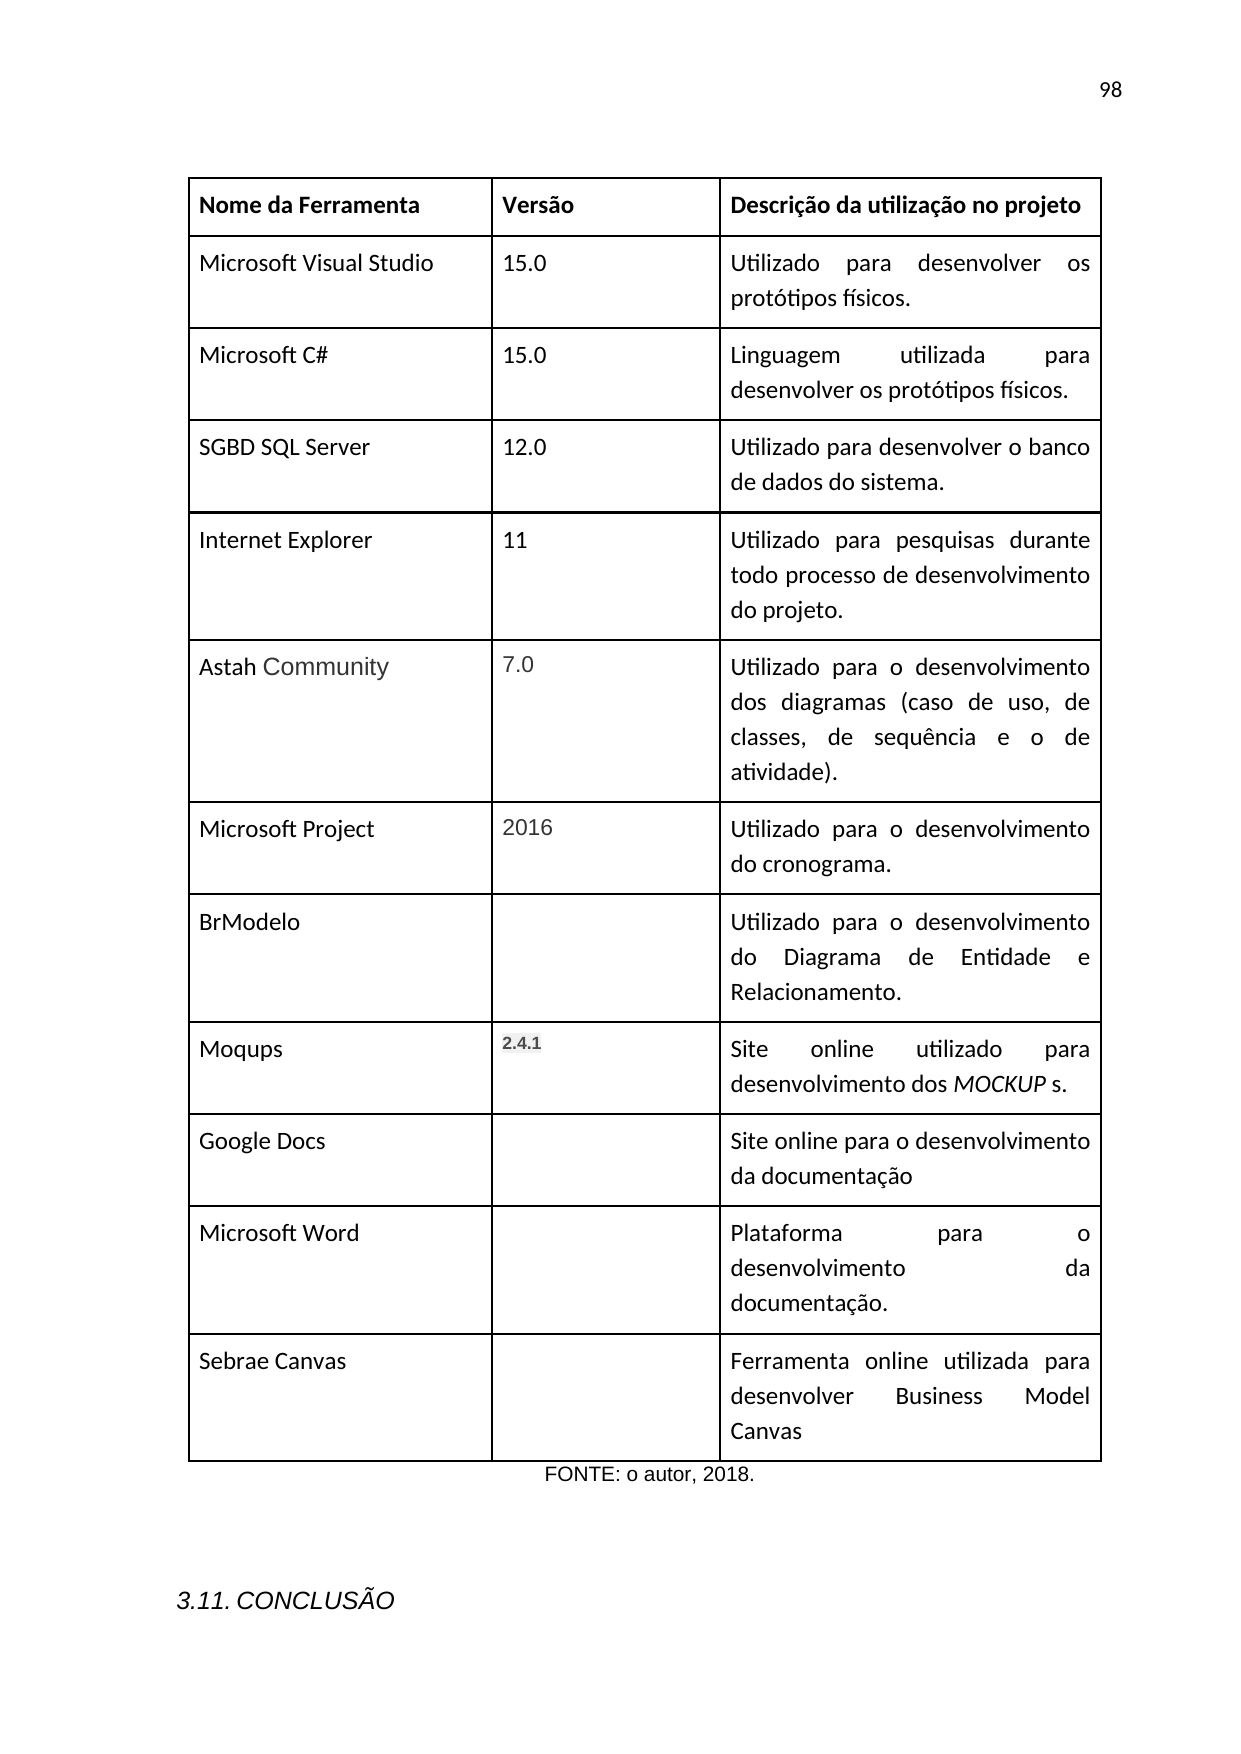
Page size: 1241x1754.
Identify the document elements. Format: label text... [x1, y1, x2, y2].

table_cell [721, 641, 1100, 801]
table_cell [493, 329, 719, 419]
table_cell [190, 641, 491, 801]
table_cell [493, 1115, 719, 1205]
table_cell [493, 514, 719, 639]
table_header Versão [493, 179, 719, 234]
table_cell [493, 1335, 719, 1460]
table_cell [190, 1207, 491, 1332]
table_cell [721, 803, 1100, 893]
text CONCLUSÃO [176, 1586, 1122, 1615]
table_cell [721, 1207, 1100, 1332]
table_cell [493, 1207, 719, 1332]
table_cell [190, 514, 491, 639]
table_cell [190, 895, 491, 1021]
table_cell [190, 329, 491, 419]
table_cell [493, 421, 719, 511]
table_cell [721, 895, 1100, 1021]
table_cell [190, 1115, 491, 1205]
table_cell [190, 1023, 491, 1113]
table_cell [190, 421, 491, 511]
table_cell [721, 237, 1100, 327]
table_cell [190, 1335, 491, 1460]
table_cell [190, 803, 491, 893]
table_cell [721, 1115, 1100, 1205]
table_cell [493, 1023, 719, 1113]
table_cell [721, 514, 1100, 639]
table_cell Microsoft Visual Studio [190, 237, 491, 327]
table_header Descrição da utilização no projeto [721, 179, 1100, 234]
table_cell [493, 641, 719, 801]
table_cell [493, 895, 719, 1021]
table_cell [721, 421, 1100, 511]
table_header Nome da Ferramenta [190, 179, 491, 234]
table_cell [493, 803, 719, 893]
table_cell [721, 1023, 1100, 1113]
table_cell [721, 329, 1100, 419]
text FONTE: o autor, 2018. [177, 1462, 1122, 1486]
table_cell 15.0 [493, 237, 719, 327]
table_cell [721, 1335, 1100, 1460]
